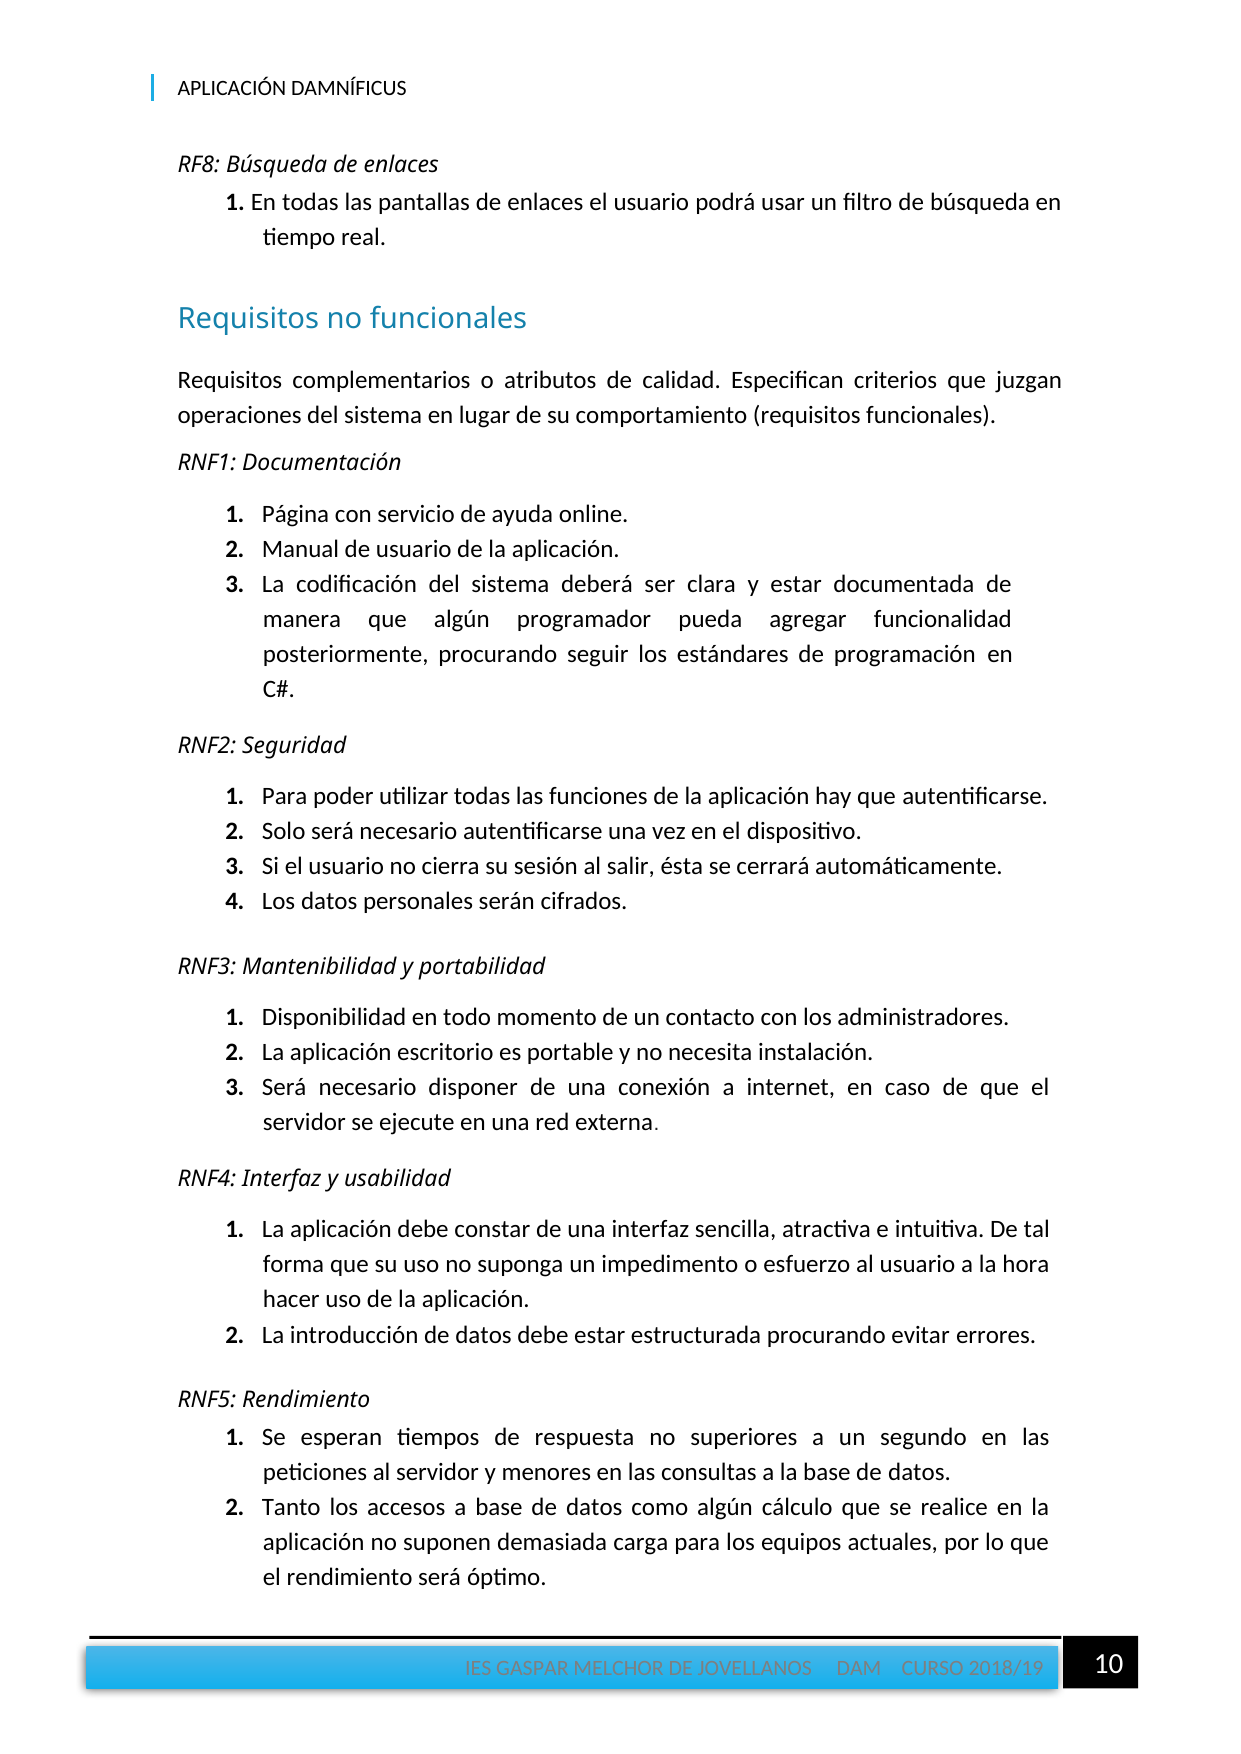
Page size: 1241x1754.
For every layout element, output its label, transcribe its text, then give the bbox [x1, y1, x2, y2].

list Tanto los accesos a base de datos como algún cálculo que se realice en la aplicación no suponen demasiada carga para los equipos actuales, por lo que el rendimiento será óptimo. [225, 1491, 1051, 1592]
subtitle RNF3: Mantenibilidad y portabilidad [177, 950, 1063, 981]
subtitle RNF4: Interfaz y usabilidad [177, 1162, 1063, 1193]
list Solo será necesario autentificarse una vez en el dispositivo. [225, 815, 1063, 846]
subtitle RNF1: Documentación [177, 446, 1063, 477]
subtitle RNF2: Seguridad [177, 729, 1063, 760]
list Los datos personales serán cifrados. [225, 885, 1063, 916]
list Página con servicio de ayuda online. [225, 498, 1063, 528]
text 1. En todas las pantallas de enlaces el usuario podrá usar un filtro de búsqueda en tiempo real. [225, 186, 1063, 251]
subtitle RF8: Búsqueda de enlaces [177, 148, 1063, 179]
list La aplicación debe constar de una interfaz sencilla, atractiva e intuitiva. De tal forma que su uso no suponga un impedimento o esfuerzo al usuario a la hora hacer uso de la aplicación. [225, 1214, 1051, 1314]
list Para poder utilizar todas las funciones de la aplicación hay que autentificarse. [225, 780, 1063, 811]
subtitle RNF5: Rendimiento [177, 1383, 1063, 1414]
subtitle Requisitos no funcionales [177, 298, 1063, 337]
text Requisitos complementarios o atributos de calidad. Especifican criterios que juzgan operaciones del sistema en lugar de su comportamiento (requisitos funcionales). [177, 364, 1063, 429]
list Disponibilidad en todo momento de un contacto con los administradores. [225, 1001, 1063, 1032]
list Se esperan tiempos de respuesta no superiores a un segundo en las peticiones al servidor y menores en las consultas a la base de datos. [225, 1421, 1051, 1487]
list La codificación del sistema deberá ser clara y estar documentada de manera que algún programador pueda agregar funcionalidad posteriormente, procurando seguir los estándares de programación en C#. [225, 568, 1013, 703]
list La introducción de datos debe estar estructurada procurando evitar errores. [225, 1319, 1063, 1349]
list Manual de usuario de la aplicación. [225, 533, 1063, 563]
list Será necesario disponer de una conexión a internet, en caso de que el servidor se ejecute en una red externa. [225, 1071, 1050, 1137]
list Si el usuario no cierra su sesión al salir, ésta se cerrará automáticamente. [225, 850, 1050, 881]
list La aplicación escritorio es portable y no necesita instalación. [225, 1036, 1063, 1067]
